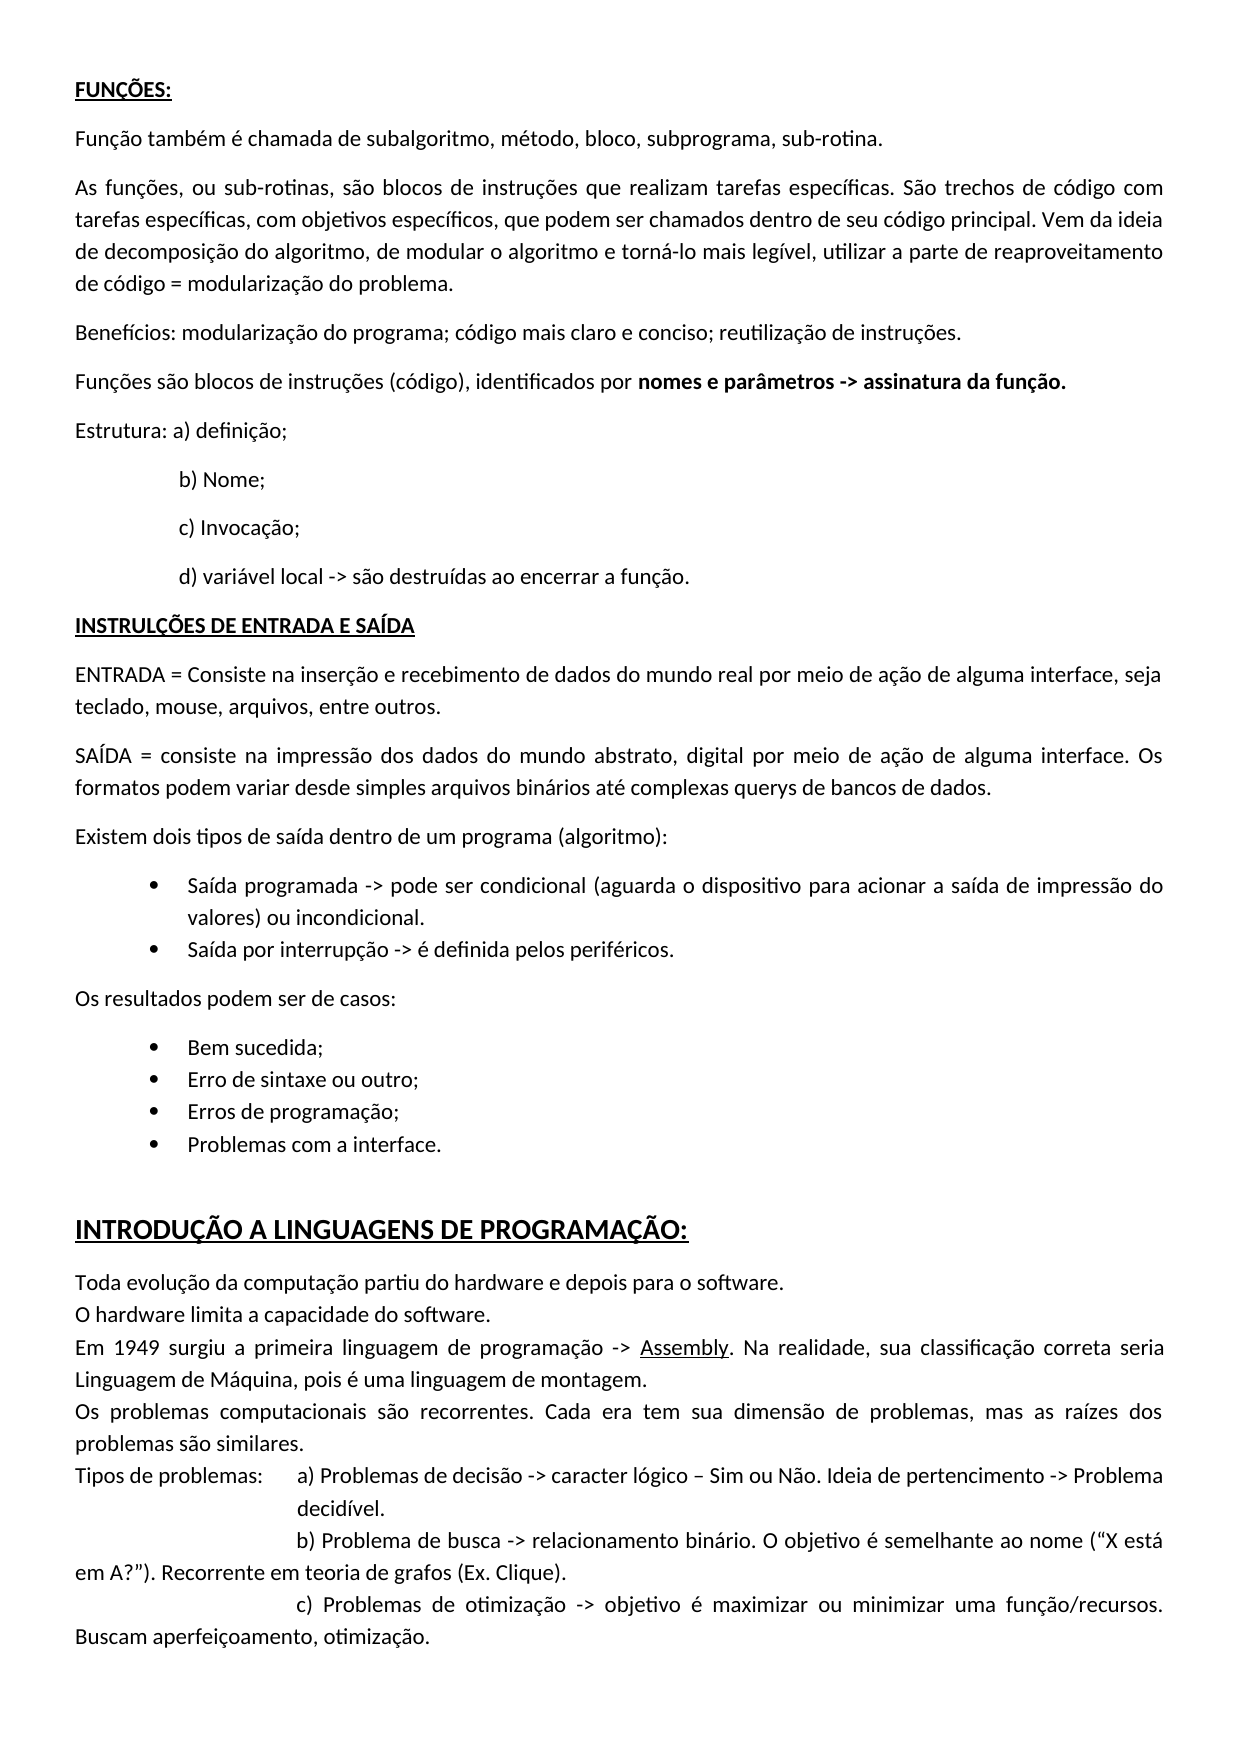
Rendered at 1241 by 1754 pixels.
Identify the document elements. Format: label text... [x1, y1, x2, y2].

text ENTRADA = Consiste na inserção e recebimento de dados do mundo real por meio de ação de alguma interface, seja teclado, mouse, arquivos, entre outros. [75, 660, 1165, 720]
text SAÍDA = consiste na impressão dos dados do mundo abstrato, digital por meio de ação de alguma interface. Os formatos podem variar desde simples arquivos binários até complexas querys de bancos de dados. [75, 741, 1165, 801]
text Função também é chamada de subalgoritmo, método, bloco, subprograma, sub-rotina. [75, 124, 1165, 152]
text Os resultados podem ser de casos: [75, 984, 1165, 1012]
text Benefícios: modularização do programa; código mais claro e conciso; reutilização de instruções. [75, 318, 1165, 346]
list Em 1949 surgiu a primeira linguagem de programação -> Assembly. Na realidade, sua classificação correta seria Linguagem de Máquina, pois é uma linguagem de montagem. [75, 1333, 1165, 1393]
list c) Problemas de otimização -> objetivo é maximizar ou minimizar uma função/recursos. Buscam aperfeiçoamento, otimização. [75, 1590, 1165, 1650]
list Toda evolução da computação partiu do hardware e depois para o software. [75, 1268, 1165, 1296]
list O hardware limita a capacidade do software. [75, 1301, 1165, 1328]
list b) Problema de busca -> relacionamento binário. O objetivo é semelhante ao nome (“X está em A?”). Recorrente em teoria de grafos (Ex. Clique). [75, 1526, 1165, 1586]
text INSTRULÇÕES DE ENTRADA E SAÍDA [75, 611, 1165, 639]
text INTRODUÇÃO A LINGUAGENS DE PROGRAMAÇÃO: [75, 1211, 1165, 1246]
text Estrutura: a) definição; [75, 416, 1165, 444]
list Problemas com a interface. [150, 1130, 1165, 1158]
text d) variável local -> são destruídas ao encerrar a função. [75, 562, 1165, 590]
list Bem sucedida; [150, 1033, 1165, 1061]
list Saída por interrupção -> é definida pelos periféricos. [150, 935, 1165, 963]
list Saída programada -> pode ser condicional (aguarda o dispositivo para acionar a saída de impressão do valores) ou incondicional. [150, 871, 1165, 931]
text b) Nome; [75, 465, 1165, 493]
text Funções são blocos de instruções (código), identificados por nomes e parâmetros -> assinatura da função. [75, 367, 1165, 395]
text Existem dois tipos de saída dentro de um programa (algoritmo): [75, 822, 1165, 850]
list Os problemas computacionais são recorrentes. Cada era tem sua dimensão de problemas, mas as raízes dos problemas são similares. [75, 1397, 1165, 1457]
text c) Invocação; [75, 513, 1165, 542]
text As funções, ou sub-rotinas, são blocos de instruções que realizam tarefas específicas. São trechos de código com tarefas específicas, com objetivos específicos, que podem ser chamados dentro de seu código principal. Vem da ideia de decomposição do algoritmo, de modular o algoritmo e torná-lo mais legível, utilizar a parte de reaproveitamento de código = modularização do problema. [75, 173, 1165, 297]
list Erro de sintaxe ou outro; [150, 1065, 1165, 1093]
list Tipos de problemas: a) Problemas de decisão -> caracter lógico – Sim ou Não. Ideia de pertencimento -> Problema decidível. [75, 1461, 1165, 1522]
text FUNÇÕES: [75, 75, 1165, 103]
list Erros de programação; [150, 1097, 1165, 1126]
